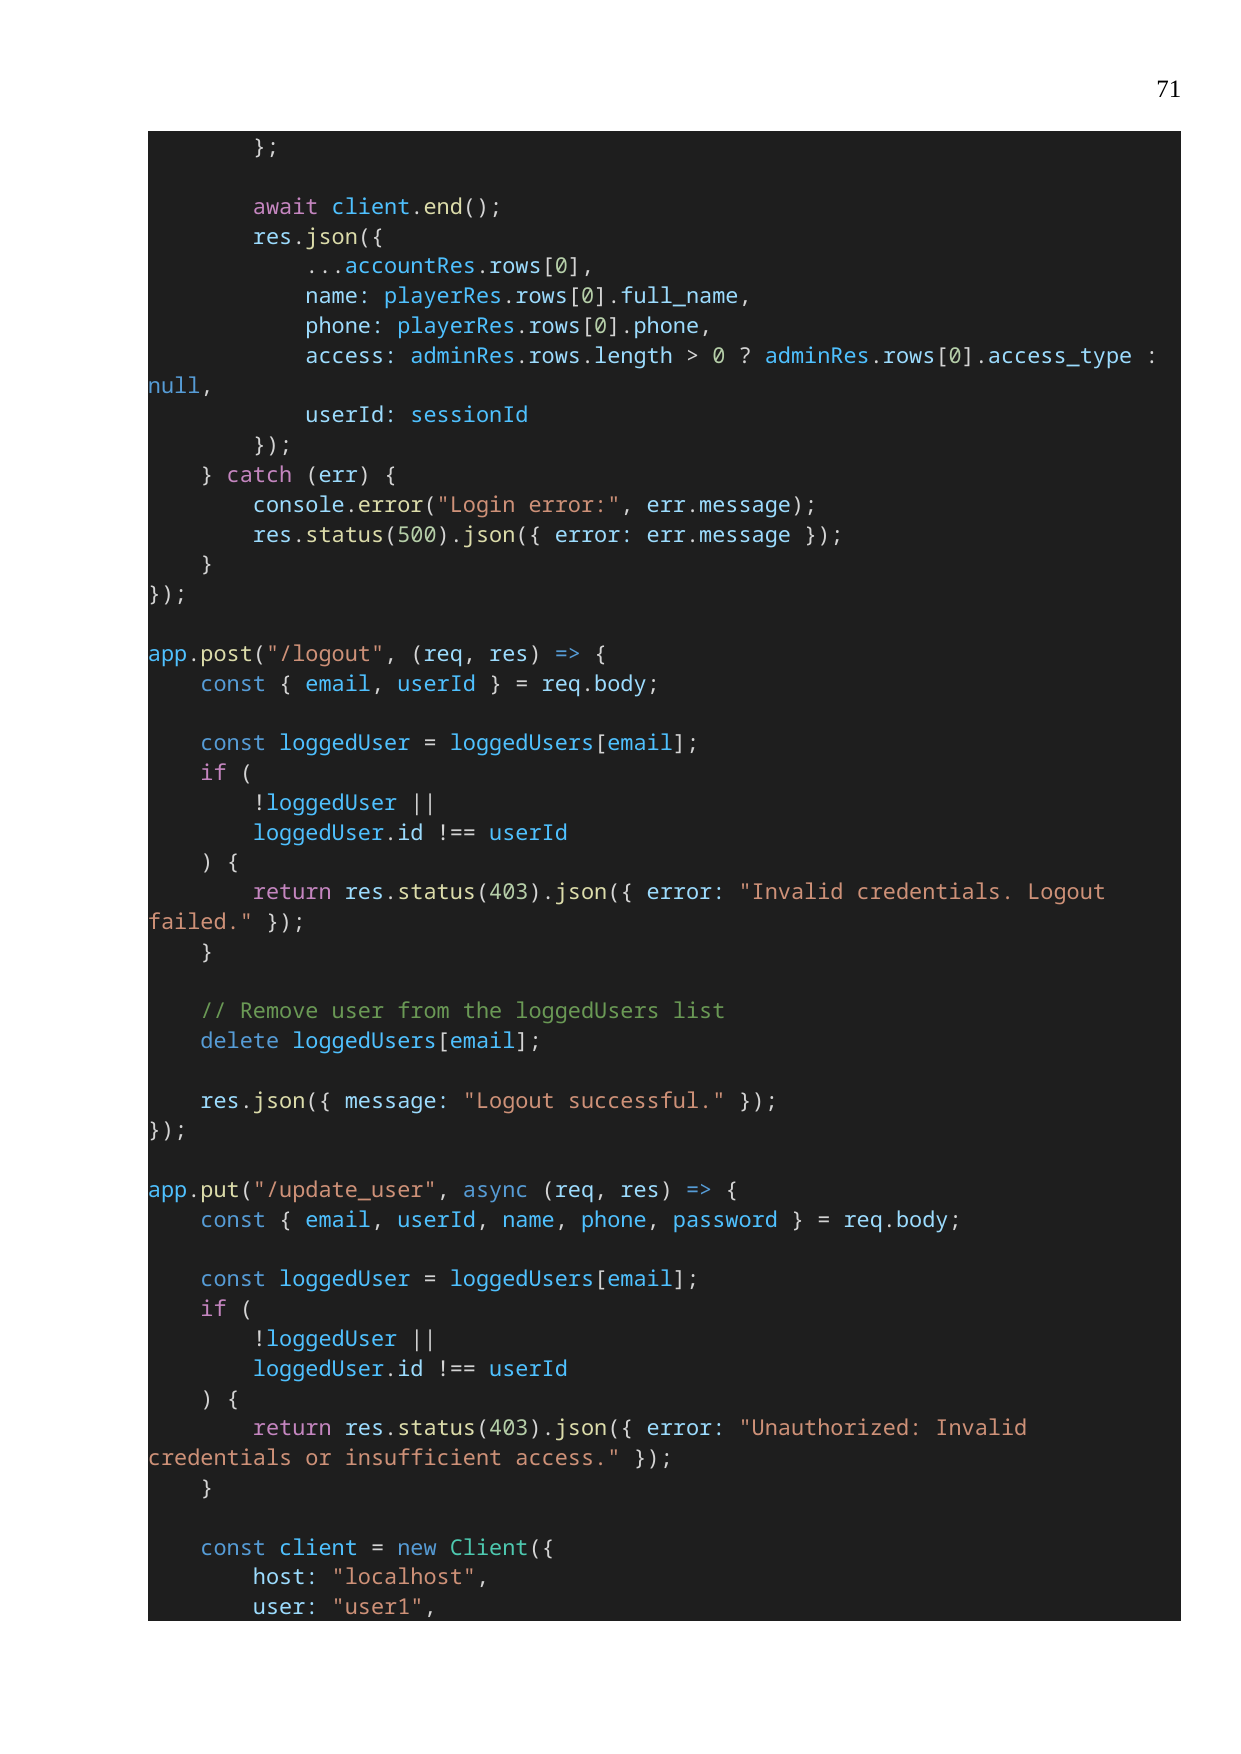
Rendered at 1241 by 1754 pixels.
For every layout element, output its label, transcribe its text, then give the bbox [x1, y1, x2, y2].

text access: adminRes.rows.length > 0 ? adminRes.rows[0].access_type : null, [148, 340, 1181, 399]
text if ( [148, 757, 1181, 787]
text !loggedUser || [148, 787, 1181, 817]
text }); [148, 578, 1181, 608]
text ) { [148, 1383, 1181, 1412]
text const client = new Client({ [148, 1532, 1181, 1561]
text } [148, 548, 1181, 578]
text return res.status(403).json({ error: "Invalid credentials. Logout failed." }); [148, 876, 1181, 936]
text } catch (err) { [148, 459, 1181, 489]
text res.json({ message: "Logout successful." }); [148, 1085, 1181, 1114]
text app.post("/logout", (req, res) => { [148, 638, 1181, 668]
text } [148, 936, 1181, 966]
text res.status(500).json({ error: err.message }); [148, 519, 1181, 548]
text user: "user1", [148, 1591, 1181, 1621]
text loggedUser.id !== userId [148, 1353, 1181, 1383]
text !loggedUser || [148, 1323, 1181, 1353]
text const { email, userId, name, phone, password } = req.body; [148, 1204, 1181, 1234]
text const loggedUser = loggedUsers[email]; [148, 727, 1181, 757]
text } [148, 1472, 1181, 1502]
text userId: sessionId [148, 399, 1181, 429]
text delete loggedUsers[email]; [148, 1025, 1181, 1055]
text if ( [148, 1293, 1181, 1323]
text const { email, userId } = req.body; [148, 668, 1181, 697]
text loggedUser.id !== userId [148, 817, 1181, 846]
text return res.status(403).json({ error: "Unauthorized: Invalid credentials or insufficient access." }); [148, 1412, 1181, 1472]
text // Remove user from the loggedUsers list [148, 995, 1181, 1025]
text ) { [148, 846, 1181, 876]
text name: playerRes.rows[0].full_name, [148, 280, 1181, 310]
text ...accountRes.rows[0], [148, 251, 1181, 280]
text host: "localhost", [148, 1561, 1181, 1591]
text const loggedUser = loggedUsers[email]; [148, 1263, 1181, 1293]
text }; [148, 131, 1181, 161]
text phone: playerRes.rows[0].phone, [148, 310, 1181, 340]
text console.error("Login error:", err.message); [148, 489, 1181, 519]
text }); [148, 429, 1181, 459]
text await client.end(); [148, 191, 1181, 221]
text app.put("/update_user", async (req, res) => { [148, 1174, 1181, 1204]
text res.json({ [148, 221, 1181, 251]
text }); [148, 1114, 1181, 1144]
